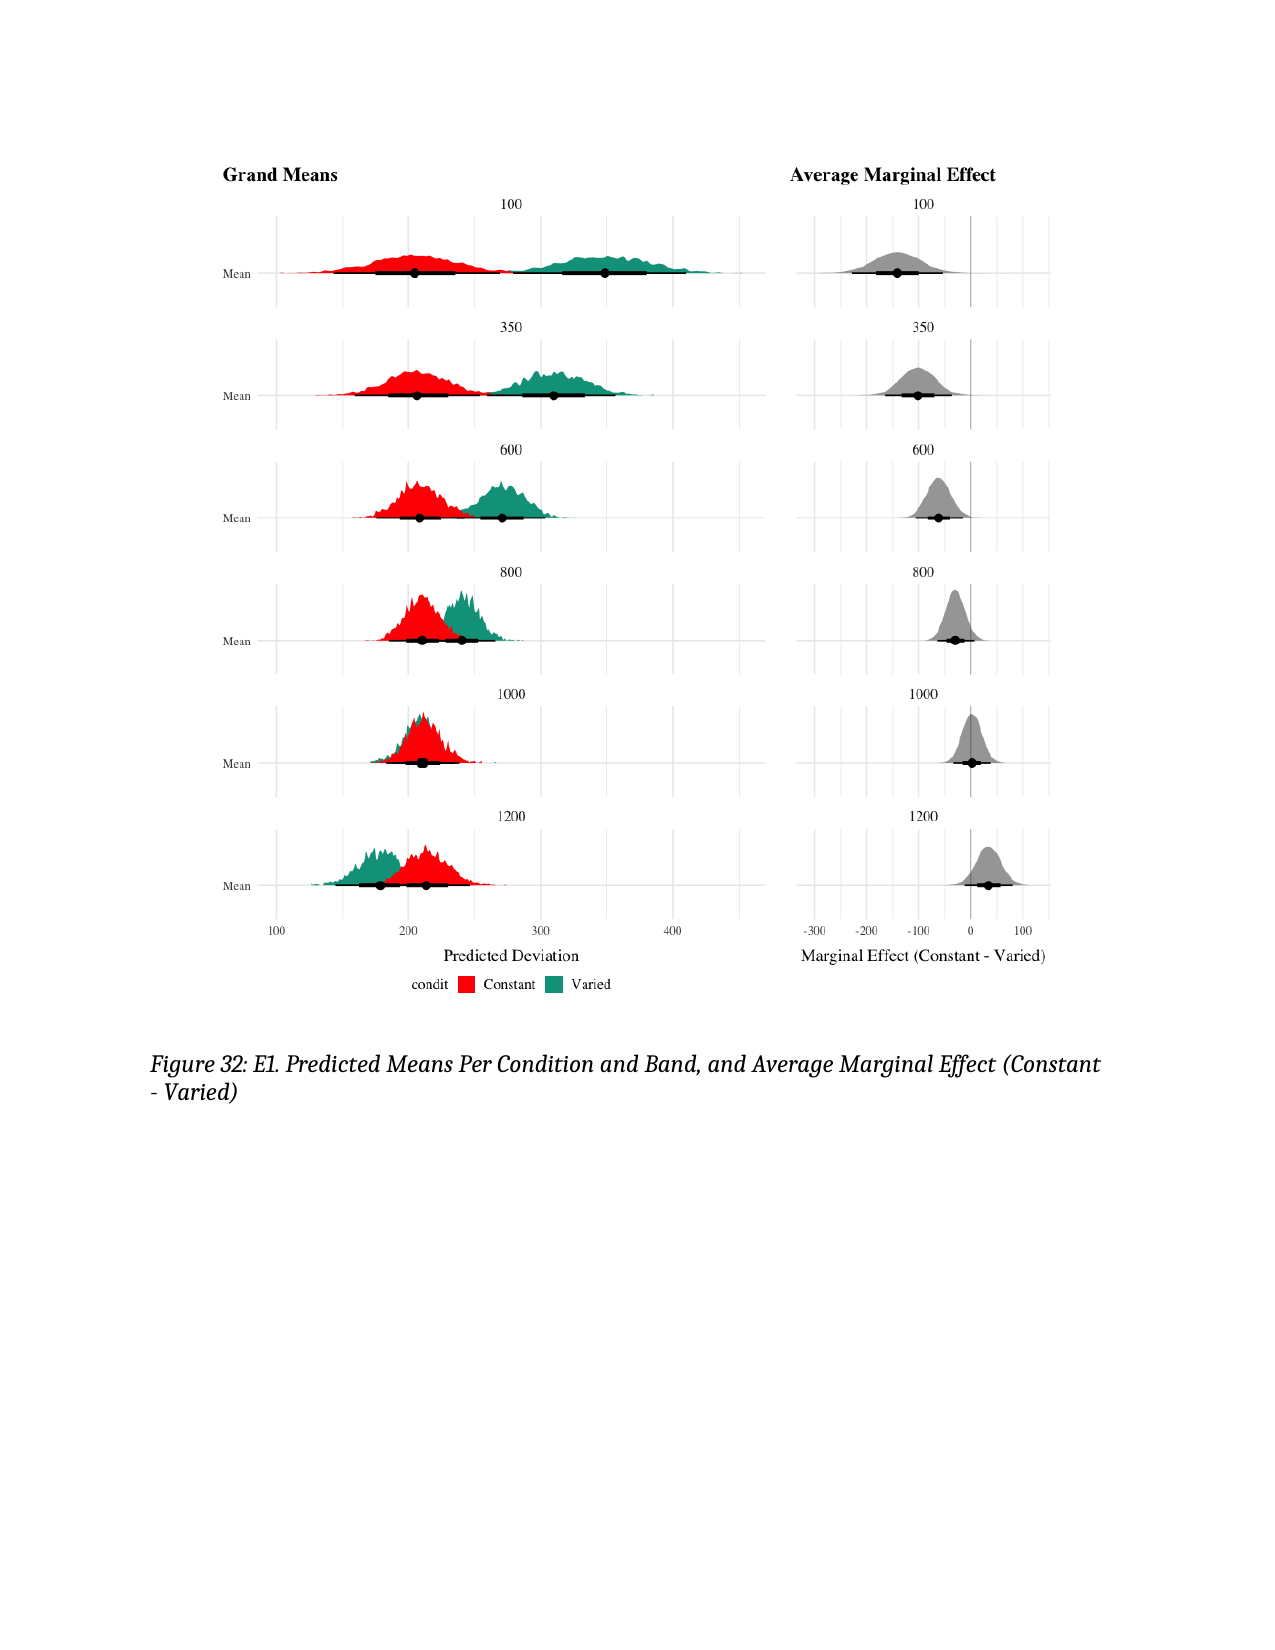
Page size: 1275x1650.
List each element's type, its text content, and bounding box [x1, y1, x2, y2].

picture [188, 153, 1064, 1029]
table_header Figure 32: E1. Predicted Means Per Condition and Band, and Average Marginal Effect (Constant - Varied) [139, 150, 1114, 1119]
